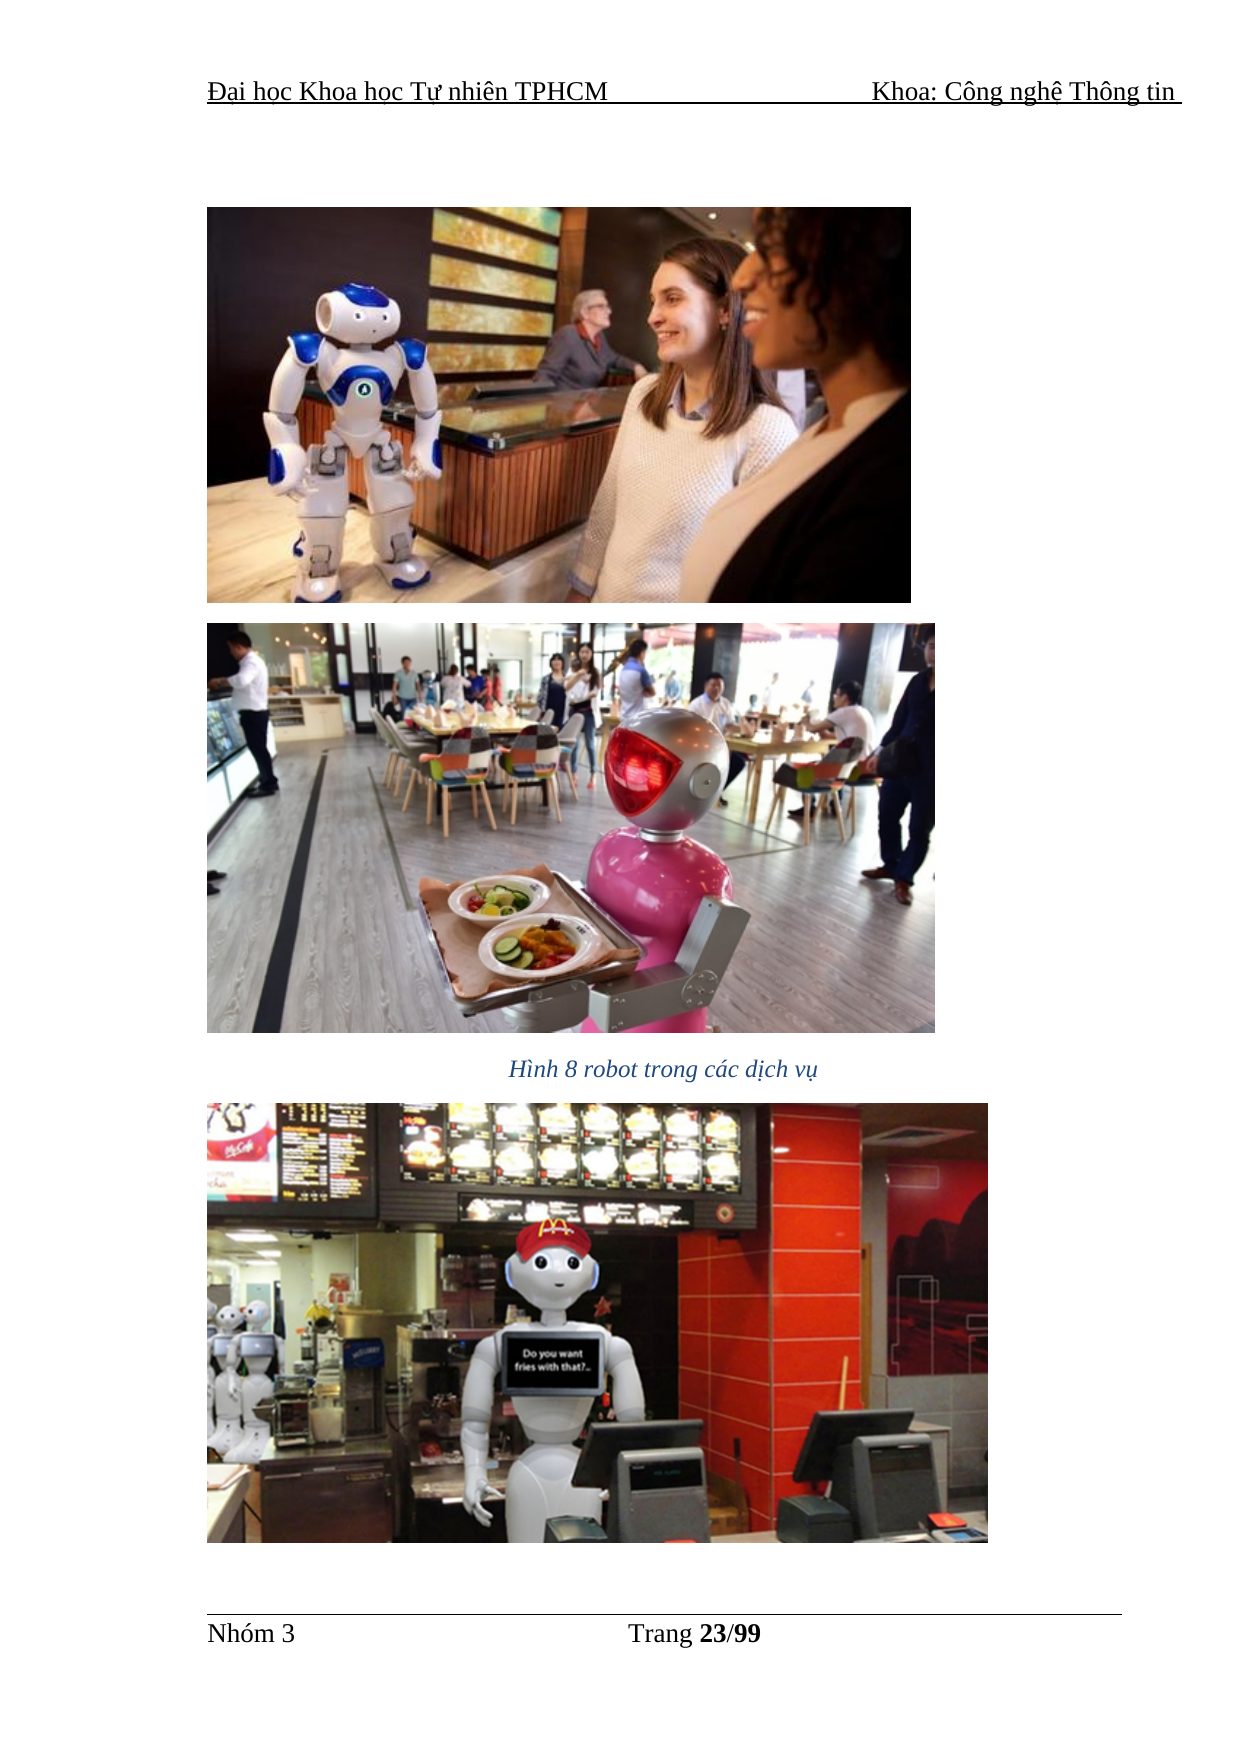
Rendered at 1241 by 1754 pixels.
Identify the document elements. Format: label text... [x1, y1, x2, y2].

text Hình 8 robot trong các dịch vụ [207, 1054, 1122, 1082]
picture [207, 623, 935, 1033]
picture [207, 1103, 988, 1543]
picture [207, 207, 911, 603]
